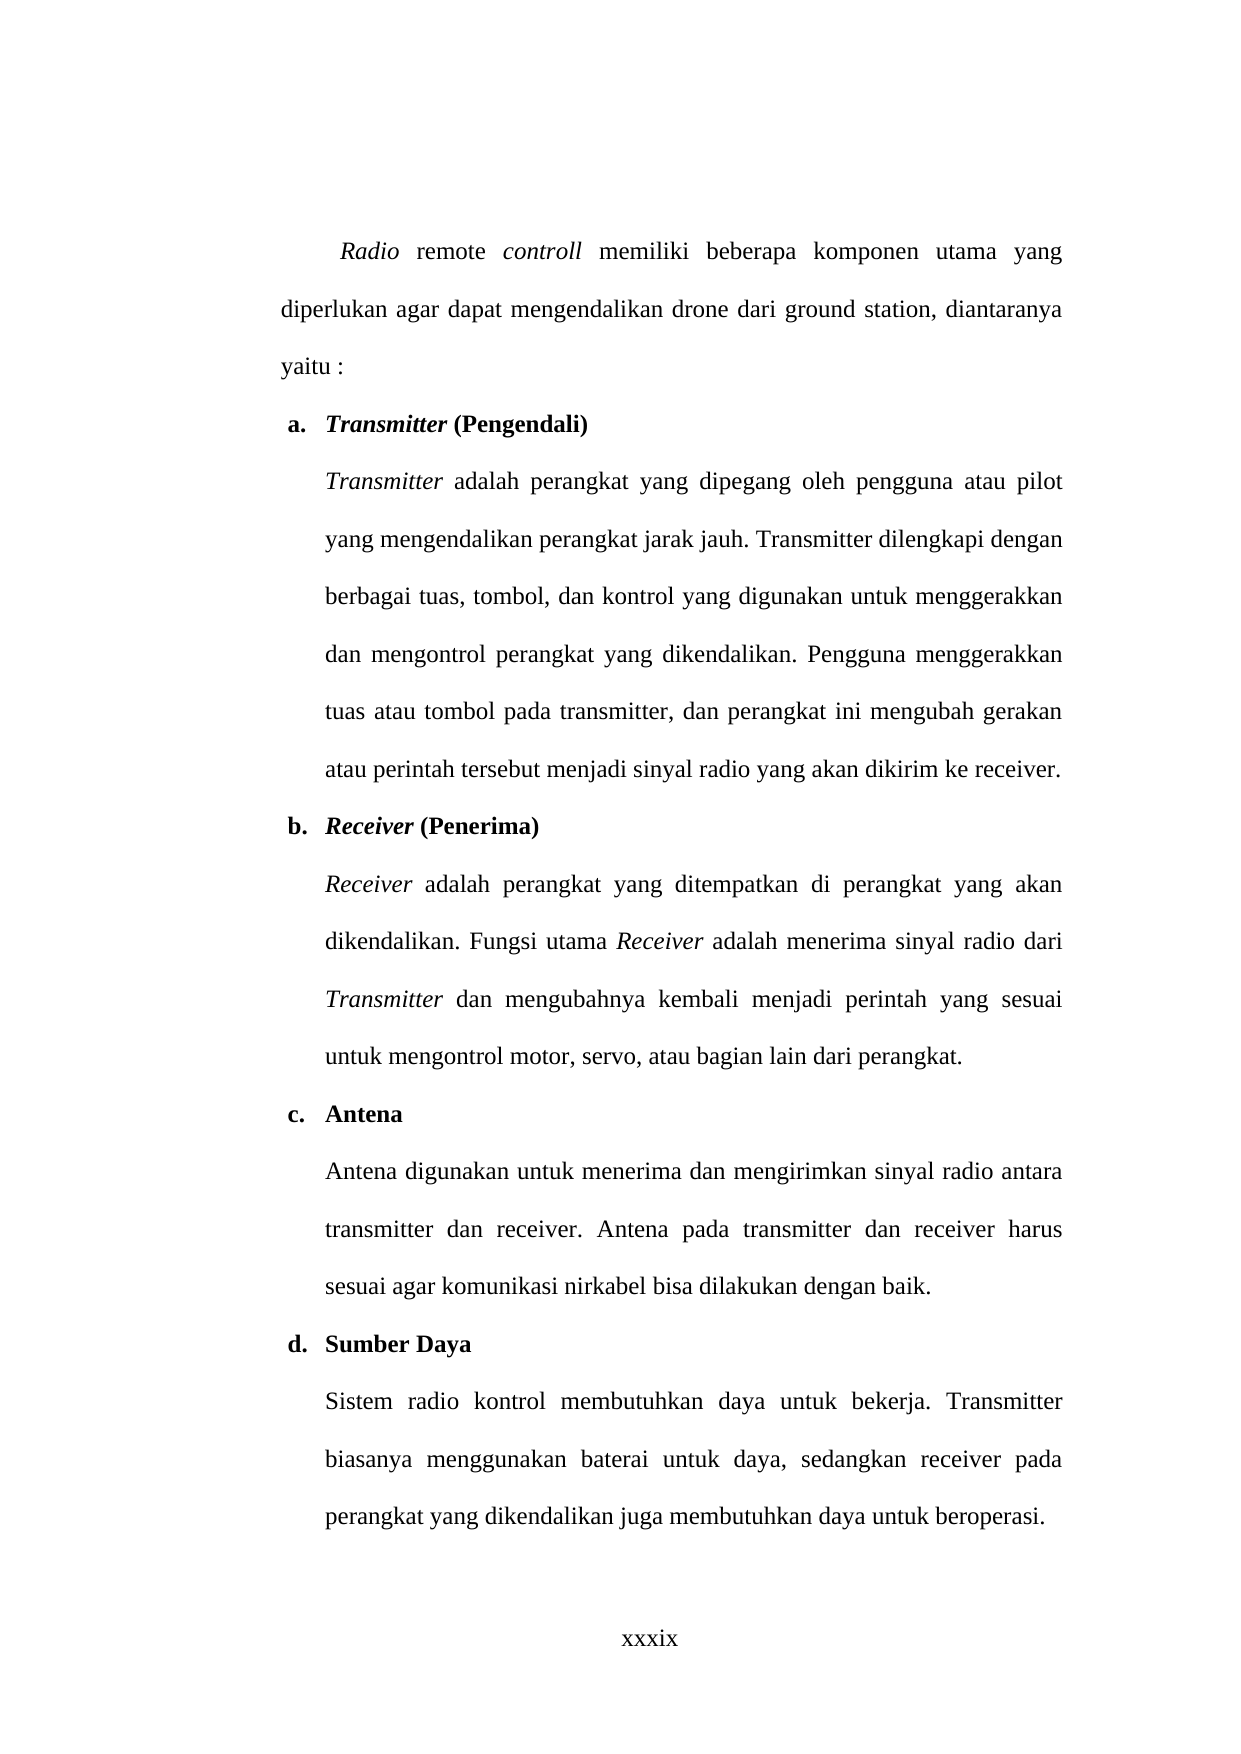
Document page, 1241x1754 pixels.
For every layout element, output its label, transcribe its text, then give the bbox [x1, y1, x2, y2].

list Sumber Daya [287, 1329, 1063, 1357]
list Sistem radio kontrol membutuhkan daya untuk bekerja. Transmitter biasanya menggunakan baterai untuk daya, sedangkan receiver pada perangkat yang dikendalikan juga membutuhkan daya untuk beroperasi. [325, 1386, 1063, 1530]
list Receiver adalah perangkat yang ditempatkan di perangkat yang akan dikendalikan. Fungsi utama Receiver adalah menerima sinyal radio dari Transmitter dan mengubahnya kembali menjadi perintah yang sesuai untuk mengontrol motor, servo, atau bagian lain dari perangkat. [325, 869, 1063, 1070]
list Antena [287, 1099, 1063, 1127]
list Transmitter adalah perangkat yang dipegang oleh pengguna atau pilot yang mengendalikan perangkat jarak jauh. Transmitter dilengkapi dengan berbagai tuas, tombol, dan kontrol yang digunakan untuk menggerakkan dan mengontrol perangkat yang dikendalikan. Pengguna menggerakkan tuas atau tombol pada transmitter, dan perangkat ini mengubah gerakan atau perintah tersebut menjadi sinyal radio yang akan dikirim ke receiver. [325, 466, 1063, 782]
list Radio remote controll memiliki beberapa komponen utama yang diperlukan agar dapat mengendalikan drone dari ground station, diantaranya yaitu : [281, 236, 1063, 380]
list Receiver (Penerima) [287, 811, 1063, 840]
list Transmitter (Pengendali) [287, 409, 1063, 437]
list Antena digunakan untuk menerima dan mengirimkan sinyal radio antara transmitter dan receiver. Antena pada transmitter dan receiver harus sesuai agar komunikasi nirkabel bisa dilakukan dengan baik. [325, 1156, 1063, 1300]
